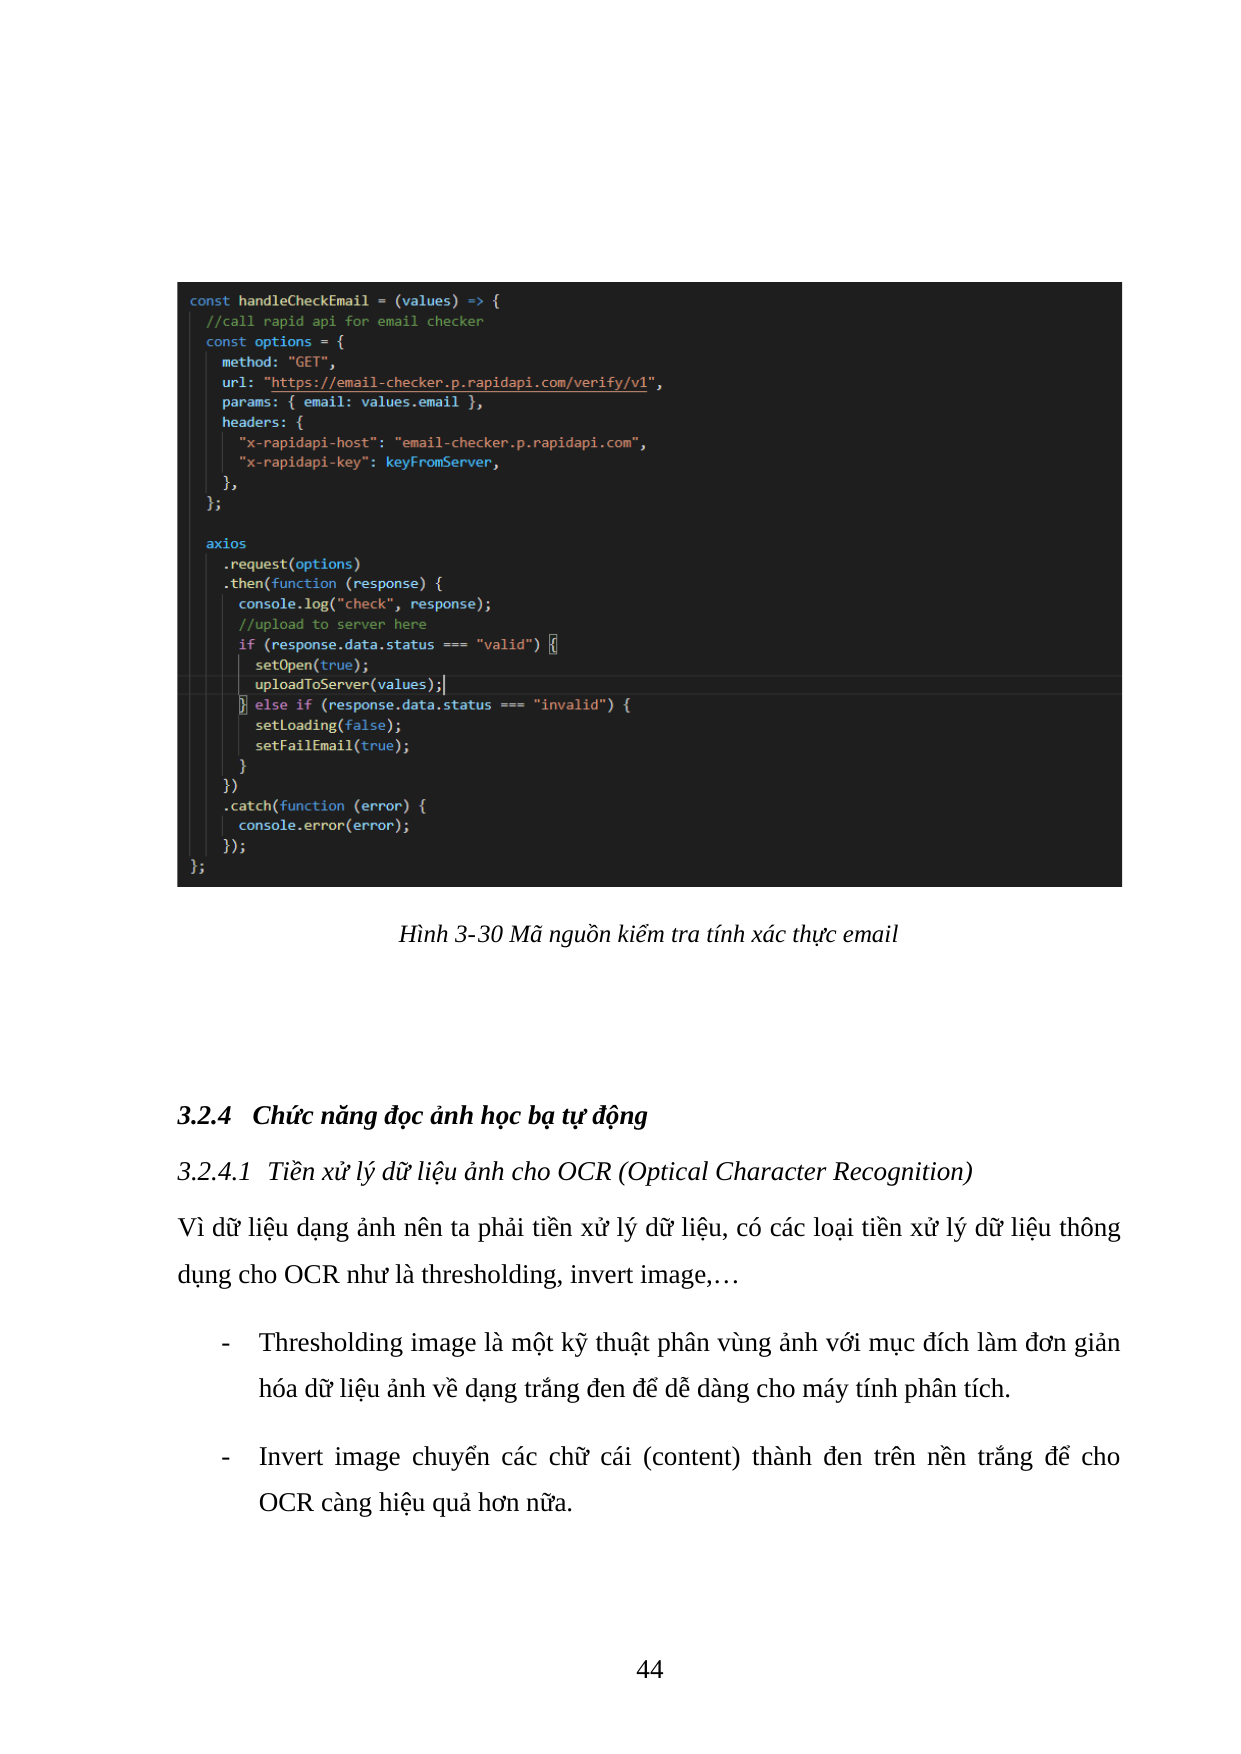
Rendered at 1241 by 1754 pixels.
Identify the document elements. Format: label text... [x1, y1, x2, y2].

list Invert image chuyển các chữ cái (content) thành đen trên nền trắng để cho OCR càng hiệu quả hơn nữa. [221, 1440, 1122, 1518]
list Thresholding image là một kỹ thuật phân vùng ảnh với mục đích làm đơn giản hóa dữ liệu ảnh về dạng trắng đen để dễ dàng cho máy tính phân tích. [221, 1326, 1122, 1403]
subtitle Tiền xử lý dữ liệu ảnh cho OCR (Optical Character Recognition) [177, 1155, 1122, 1186]
picture [177, 282, 1123, 887]
text Vì dữ liệu dạng ảnh nên ta phải tiền xử lý dữ liệu, có các loại tiền xử lý dữ liệu thông dụng cho OCR như là thresholding, invert image,… [177, 1211, 1122, 1289]
subtitle Chức năng đọc ảnh học bạ tự động [177, 1099, 1122, 1130]
